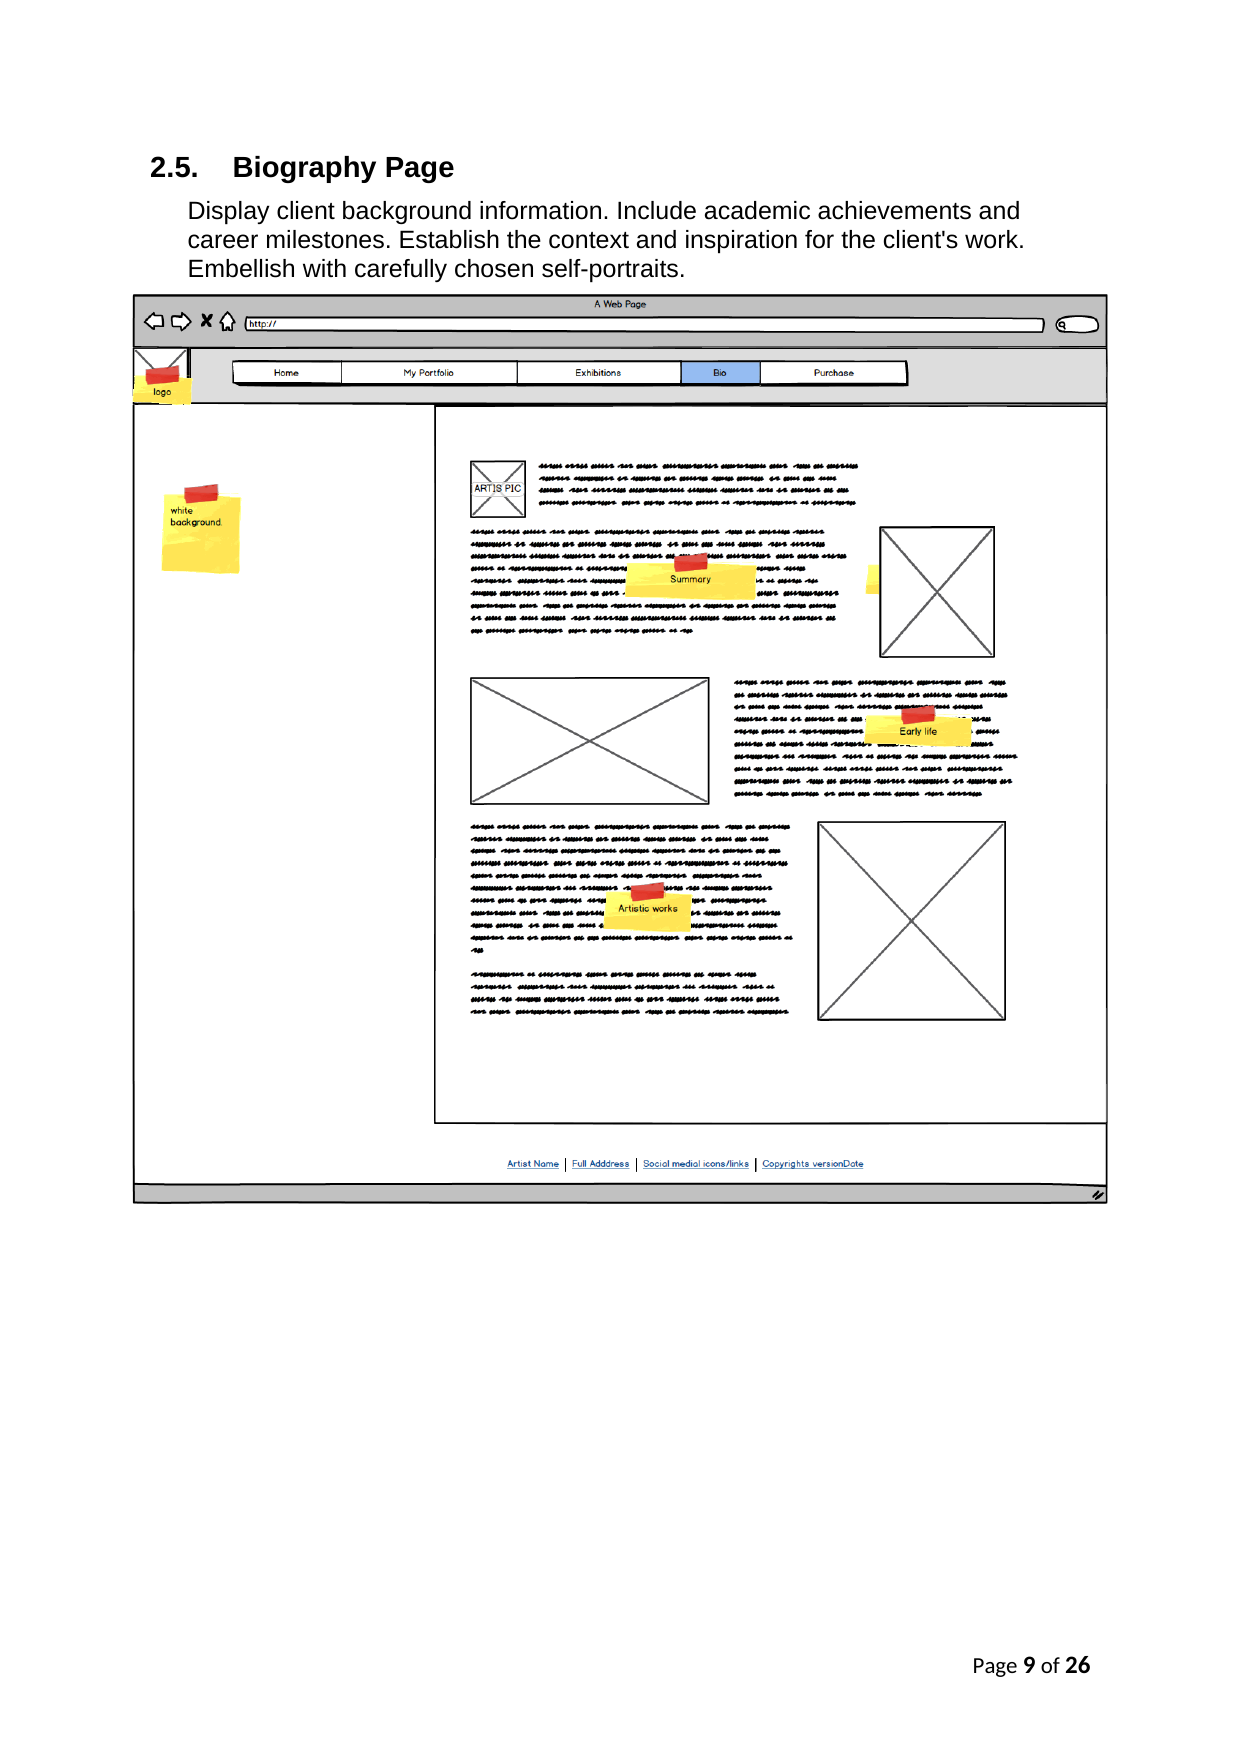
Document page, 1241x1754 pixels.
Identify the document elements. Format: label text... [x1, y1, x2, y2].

picture [132, 294, 1108, 1204]
text Display client background information. Include academic achievements and career milestones. Establish the context and inspiration for the client's work. Embellish with carefully chosen self-portraits. [187, 196, 1090, 282]
subtitle Biography Page [150, 150, 1090, 183]
